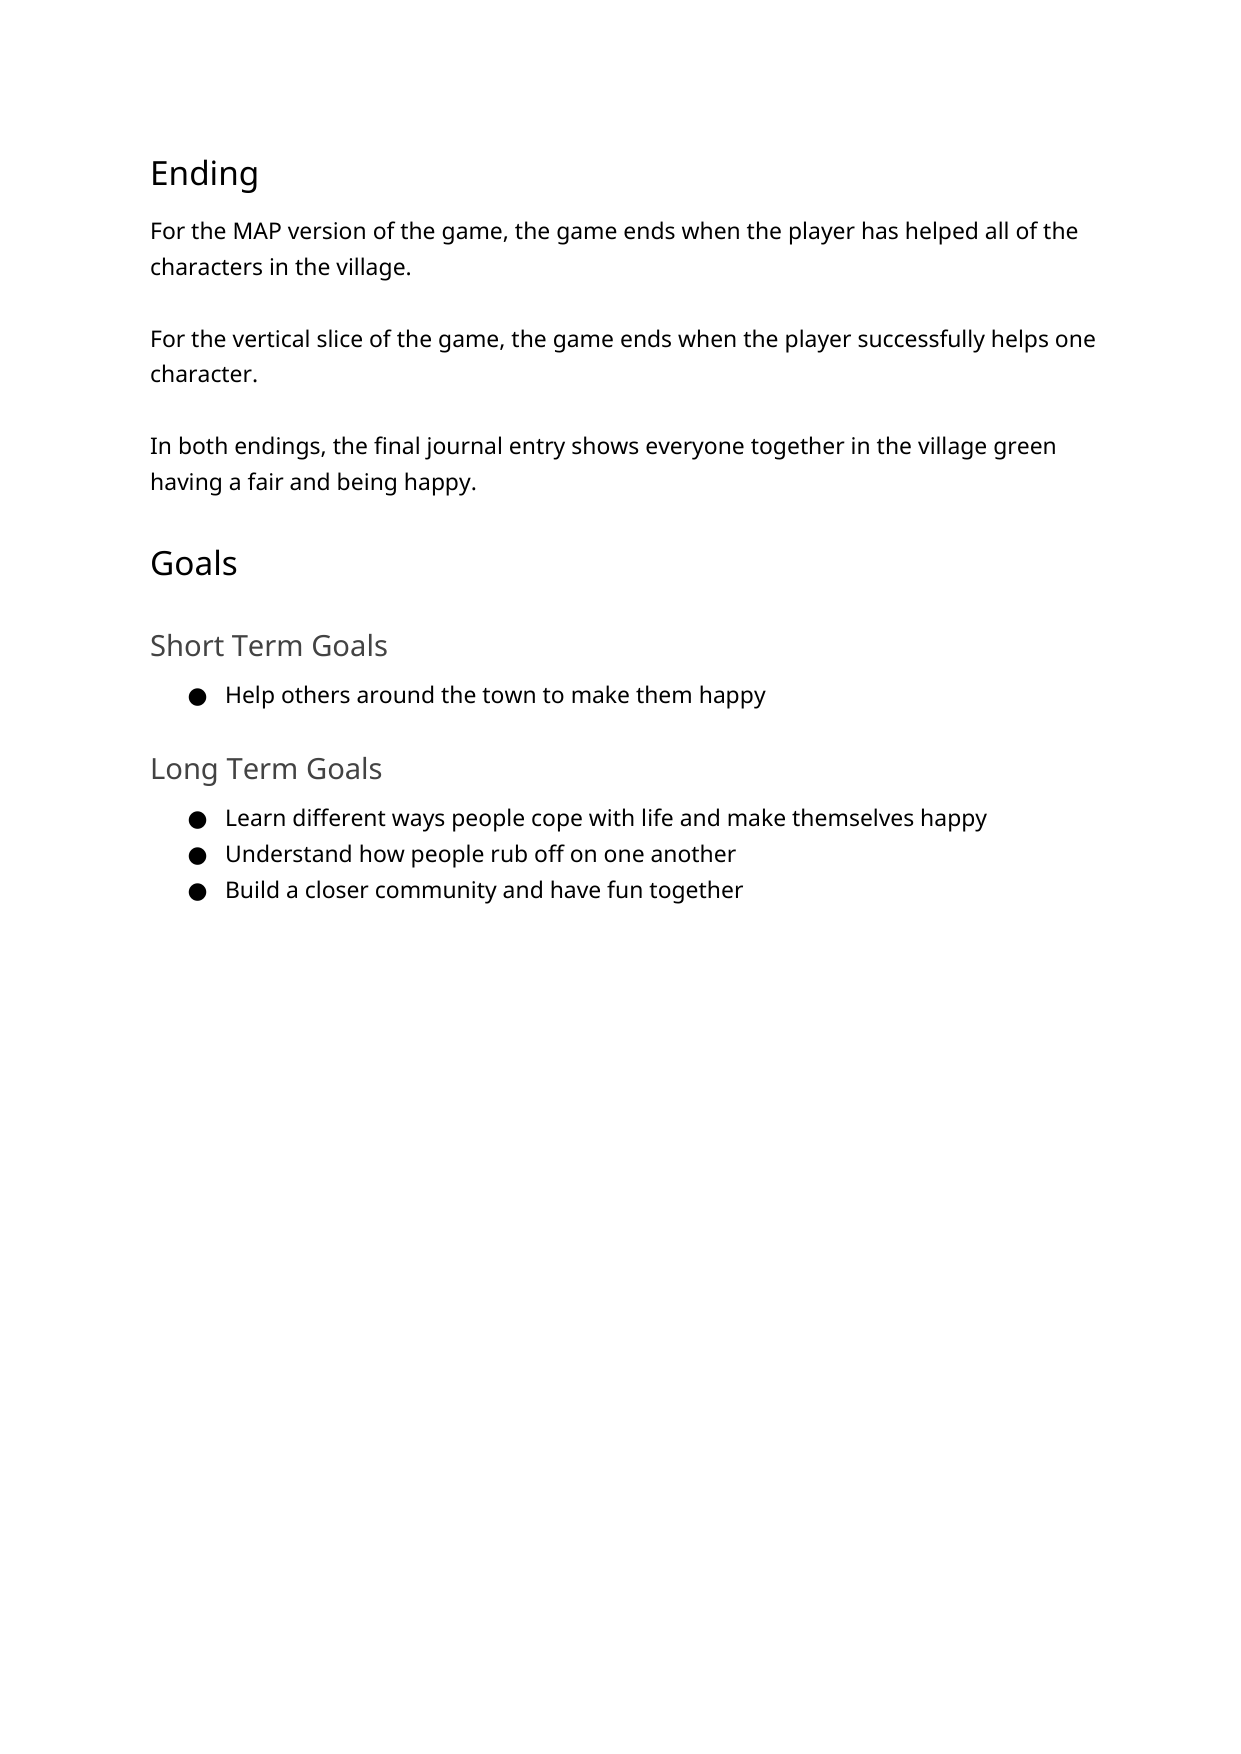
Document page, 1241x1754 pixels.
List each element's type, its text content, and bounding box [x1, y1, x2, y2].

list Understand how people rub off on one another [187, 838, 1115, 869]
subtitle Goals [150, 540, 1115, 585]
list Learn different ways people cope with life and make themselves happy [187, 802, 1115, 834]
list Build a closer community and have fun together [187, 874, 1115, 906]
text For the vertical slice of the game, the game ends when the player successfully helps one character. [150, 322, 1115, 390]
subtitle Ending [150, 150, 1115, 195]
text For the MAP version of the game, the game ends when the player has helped all of the characters in the village. [150, 215, 1115, 282]
subtitle Short Term Goals [150, 625, 1115, 665]
subtitle Long Term Goals [150, 748, 1115, 788]
text In both endings, the final journal entry shows everyone together in the village green having a fair and being happy. [150, 430, 1115, 497]
list Help others around the town to make them happy [187, 679, 1115, 710]
